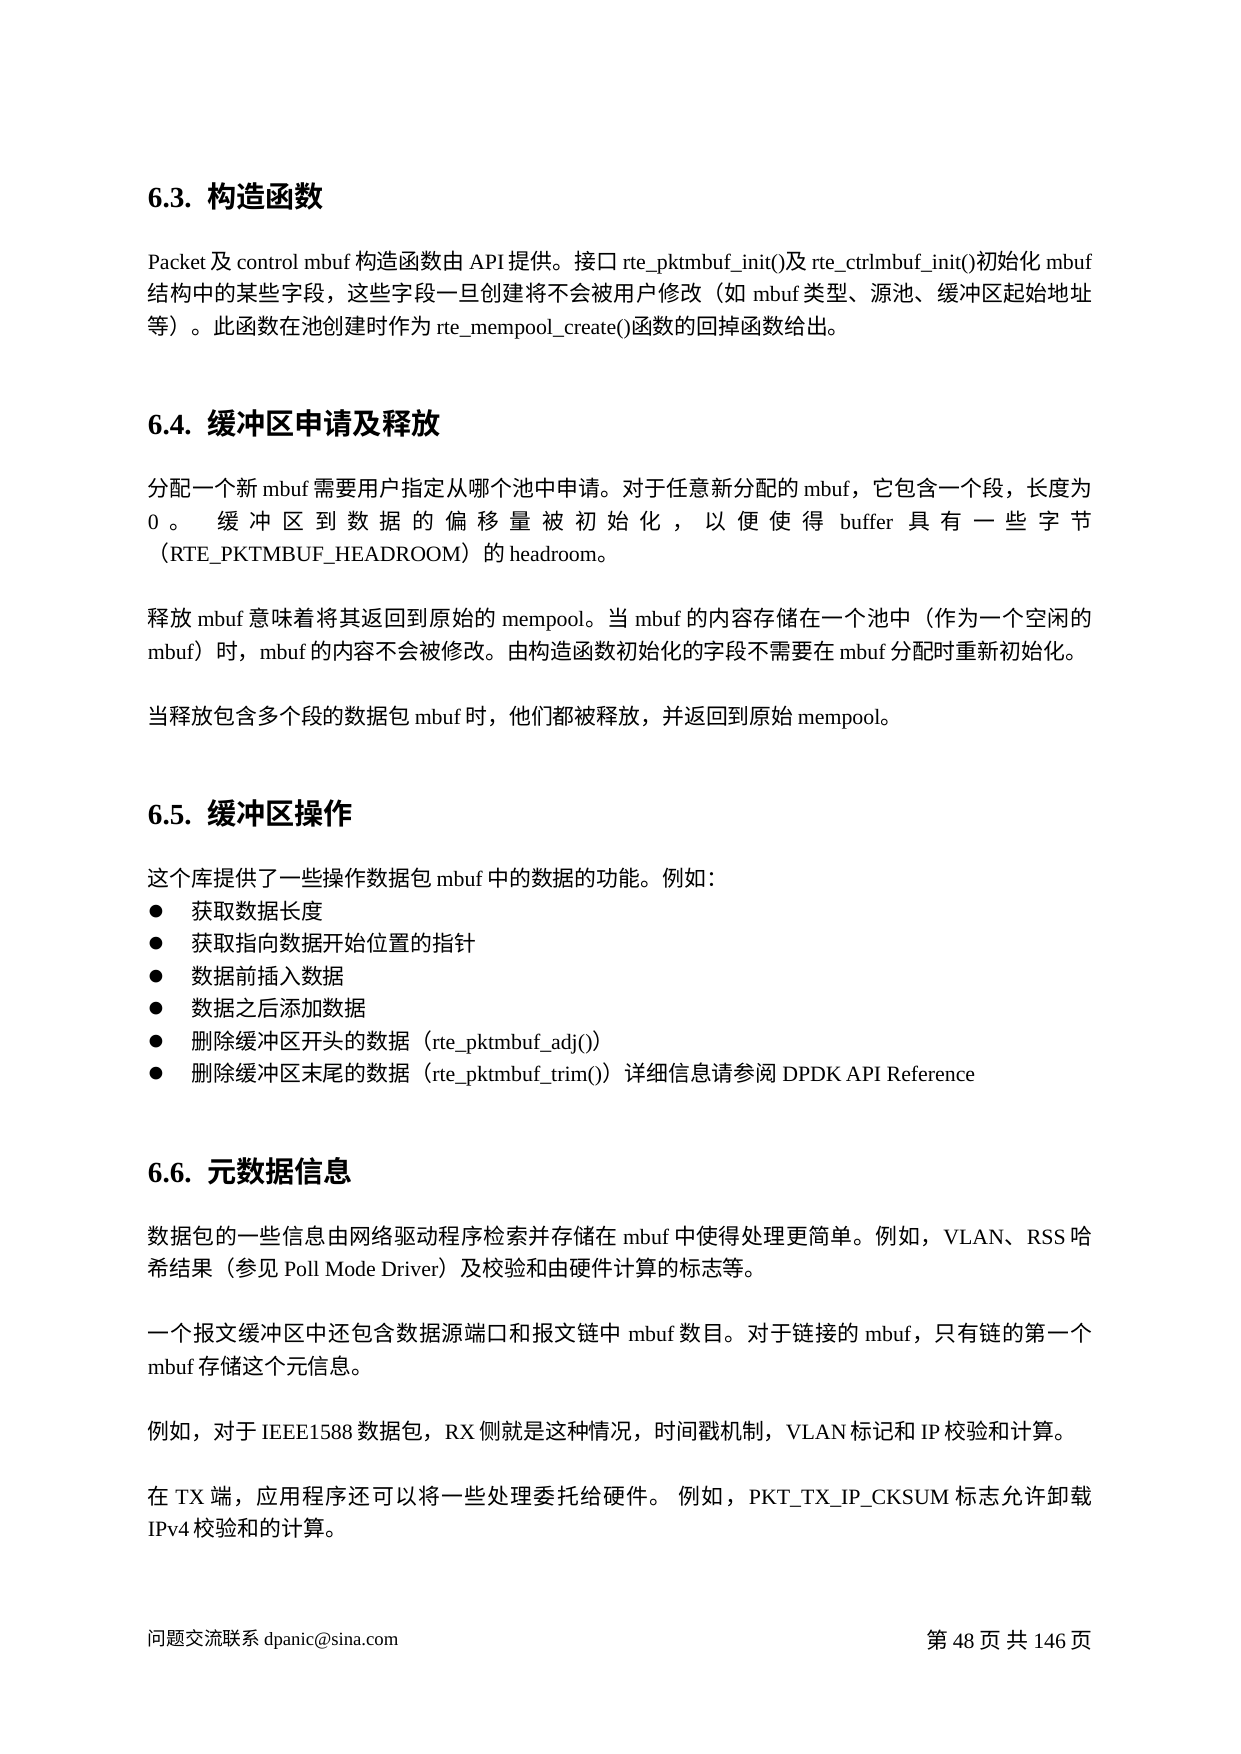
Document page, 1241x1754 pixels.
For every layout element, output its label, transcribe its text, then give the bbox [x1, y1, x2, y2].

list 获取数据长度 [148, 893, 1092, 926]
subtitle 元数据信息 [148, 1137, 1092, 1202]
text 释放mbuf意味着将其返回到原始的mempool。当mbuf的内容存储在一个池中（作为一个空闲的mbuf）时，mbuf的内容不会被修改。由构造函数初始化的字段不需要在mbuf分配时重新初始化。 [148, 601, 1092, 666]
list 删除缓冲区末尾的数据（rte_pktmbuf_trim()）详细信息请参阅 DPDK API Reference [148, 1056, 1092, 1088]
subtitle 构造函数 [148, 162, 1092, 227]
subtitle 缓冲区申请及释放 [148, 389, 1092, 454]
text Packet及control mbuf构造函数由API提供。接口rte_pktmbuf_init()及rte_ctrlmbuf_init()初始化mbuf结构中的某些字段，这些字段一旦创建将不会被用户修改（如mbuf类型、源池、缓冲区起始地址等）。此函数在池创建时作为rte_mempool_create()函数的回掉函数给出。 [148, 243, 1092, 341]
text 这个库提供了一些操作数据包mbuf中的数据的功能。例如： [148, 861, 1092, 893]
text 例如，对于IEEE1588数据包，RX侧就是这种情况，时间戳机制，VLAN标记和IP校验和计算。 [148, 1413, 1092, 1446]
list 数据前插入数据 [148, 958, 1092, 991]
text 在TX端，应用程序还可以将一些处理委托给硬件。 例如，PKT_TX_IP_CKSUM标志允许卸载IPv4校验和的计算。 [148, 1478, 1092, 1543]
text 一个报文缓冲区中还包含数据源端口和报文链中mbuf数目。对于链接的mbuf，只有链的第一个mbuf存储这个元信息。 [148, 1316, 1092, 1381]
list 删除缓冲区开头的数据（rte_pktmbuf_adj()） [148, 1023, 1092, 1056]
text 当释放包含多个段的数据包mbuf时，他们都被释放，并返回到原始mempool。 [148, 698, 1092, 731]
text 分配一个新mbuf需要用户指定从哪个池中申请。对于任意新分配的mbuf，它包含一个段，长度为0。 缓冲区到数据的偏移量被初始化，以便使得buffer具有一些字节（RTE_PKTMBUF_HEADROOM）的headroom。 [148, 471, 1092, 568]
list 数据之后添加数据 [148, 991, 1092, 1023]
subtitle 缓冲区操作 [148, 779, 1092, 844]
list 获取指向数据开始位置的指针 [148, 926, 1092, 958]
text 数据包的一些信息由网络驱动程序检索并存储在mbuf中使得处理更简单。例如，VLAN、RSS哈希结果（参见 Poll Mode Driver）及校验和由硬件计算的标志等。 [148, 1218, 1092, 1283]
